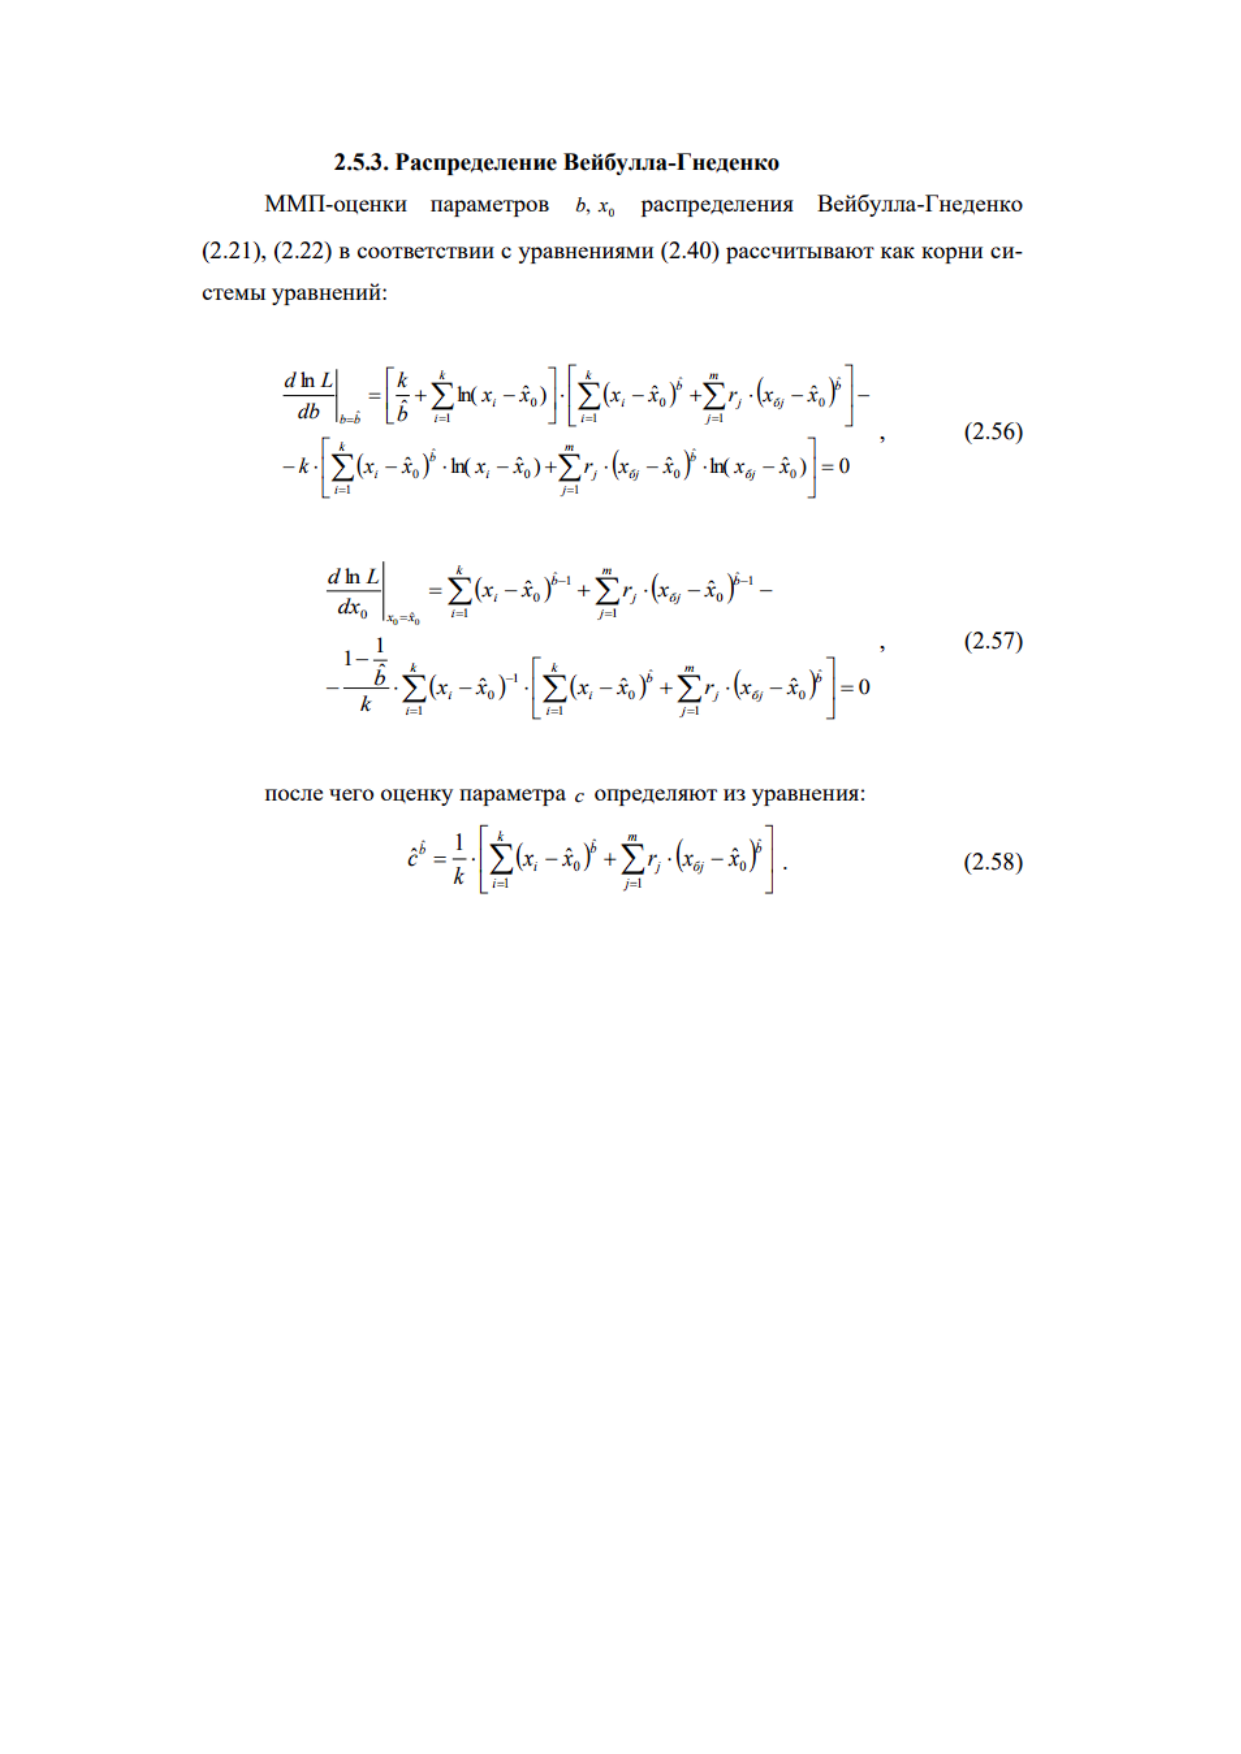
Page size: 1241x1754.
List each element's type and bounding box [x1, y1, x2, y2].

picture [177, 118, 1066, 936]
